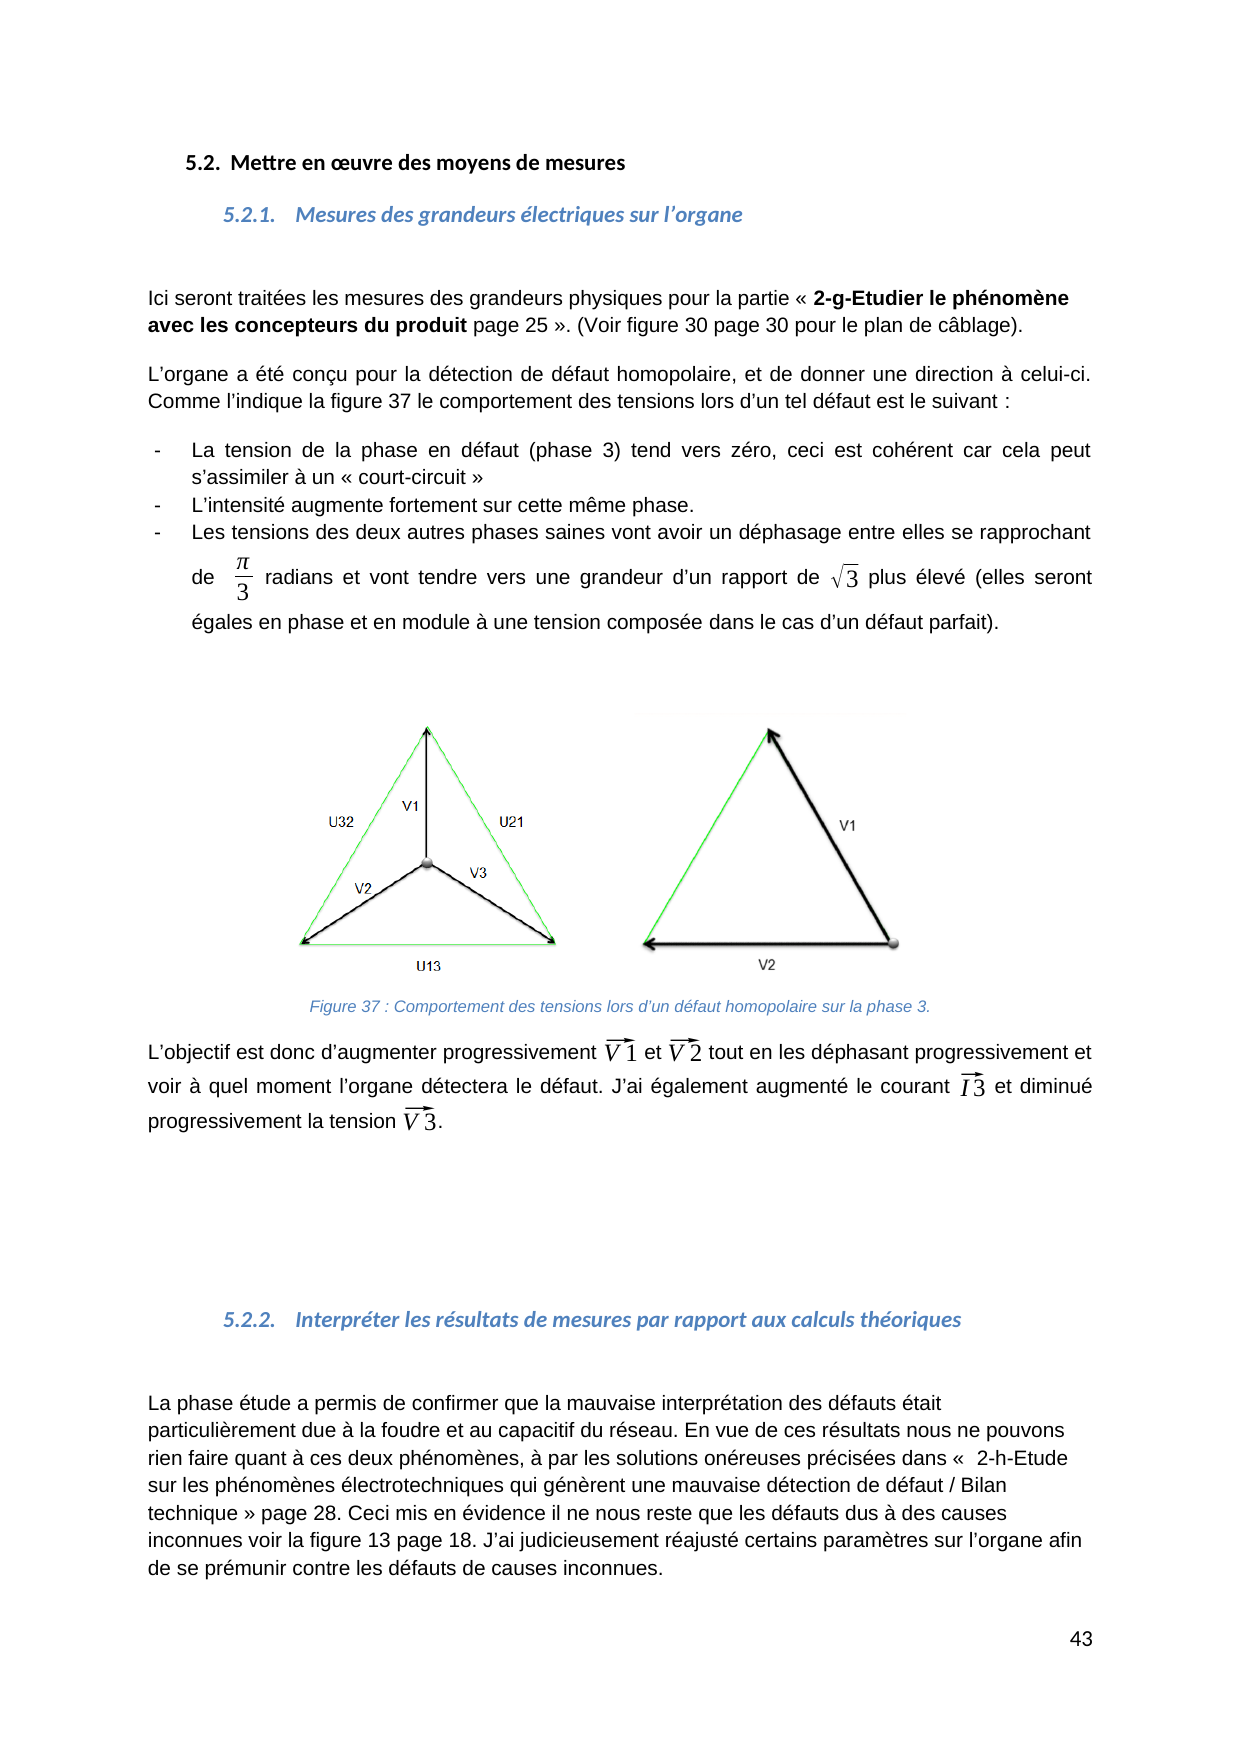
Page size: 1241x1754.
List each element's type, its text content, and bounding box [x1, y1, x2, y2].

subtitle Mesures des grandeurs électriques sur l’organe [223, 201, 1093, 229]
picture [285, 713, 567, 977]
text L’organe a été conçu pour la détection de défaut homopolaire, et de donner une direction à celui-ci. Comme l’indique la figure 37 le comportement des tensions lors d’un tel défaut est le suivant : [148, 362, 1093, 413]
text L’objectif est donc d’augmenter progressivement et tout en les déphasant progressivement et voir à quel moment l’organe détectera le défaut. J’ai également augmenté le courant et diminué progressivement la tension . [148, 1037, 1093, 1136]
subtitle Interpréter les résultats de mesures par rapport aux calculs théoriques [223, 1305, 1093, 1333]
list L’intensité augmente fortement sur cette même phase. [154, 492, 1093, 516]
text Figure 37 : Comportement des tensions lors d’un défaut homopolaire sur la phase 3. [148, 997, 1093, 1016]
list Les tensions des deux autres phases saines vont avoir un déphasage entre elles se rapprochant de radians et vont tendre vers une grandeur d’un rapport de plus élevé (elles seront égales en phase et en module à une tension composée dans le cas d’un défaut parfait). [154, 520, 1093, 634]
picture [634, 713, 907, 976]
subtitle Mettre en œuvre des moyens de mesures [185, 148, 1093, 176]
list La tension de la phase en défaut (phase 3) tend vers zéro, ceci est cohérent car cela peut s’assimiler à un « court-circuit » [154, 437, 1093, 489]
text Ici seront traitées les mesures des grandeurs physiques pour la partie « 2-g-Etudier le phénomène avec les concepteurs du produit page 25 ». (Voir figure 30 page 30 pour le plan de câblage). [148, 286, 1093, 337]
text La phase étude a permis de confirmer que la mauvaise interprétation des défauts était particulièrement due à la foudre et au capacitif du réseau. En vue de ces résultats nous ne pouvons rien faire quant à ces deux phénomènes, à par les solutions onéreuses précisées dans « 2-h-Etude sur les phénomènes électrotechniques qui génèrent une mauvaise détection de défaut / Bilan technique » page 28. Ceci mis en évidence il ne nous reste que les défauts dus à des causes inconnues voir la figure 13 page 18. J’ai judicieusement réajusté certains paramètres sur l’organe afin de se prémunir contre les défauts de causes inconnues. [148, 1391, 1093, 1579]
